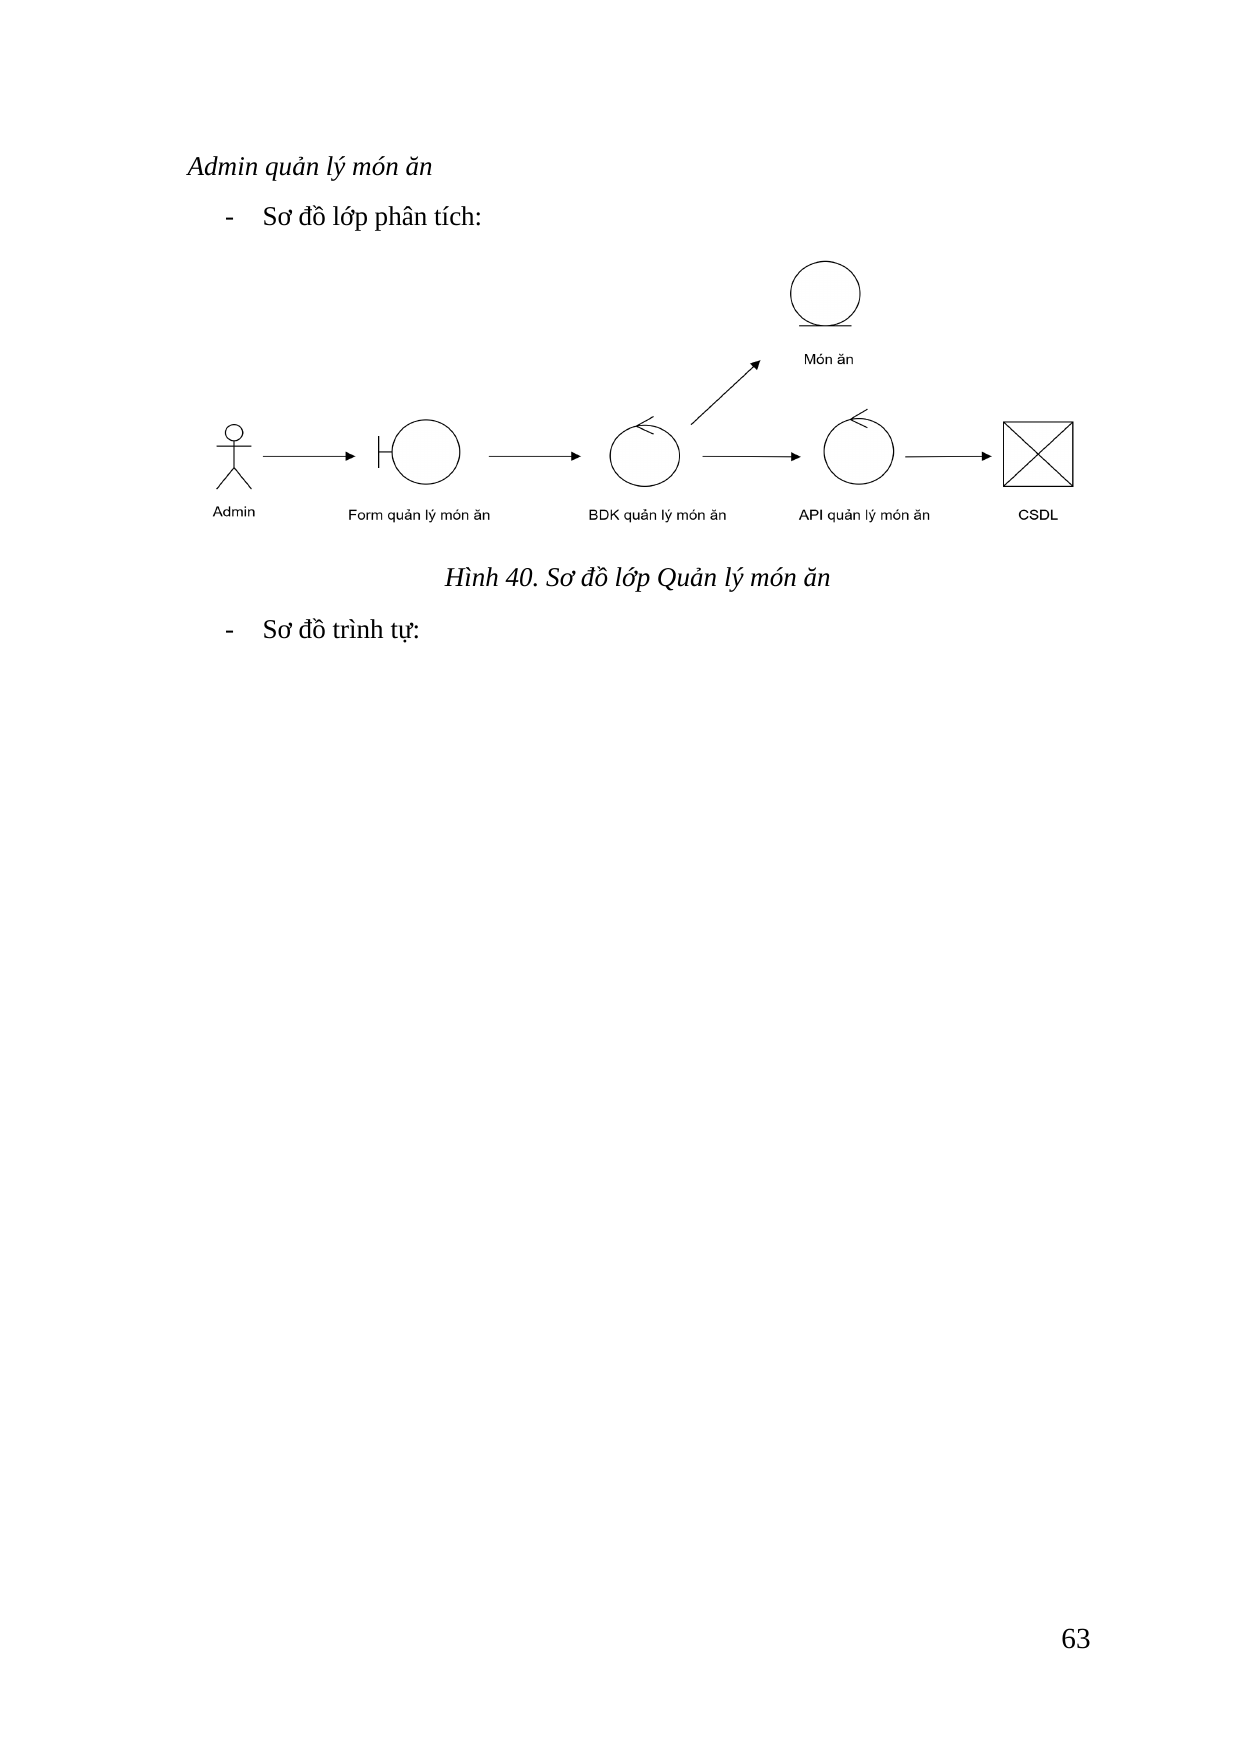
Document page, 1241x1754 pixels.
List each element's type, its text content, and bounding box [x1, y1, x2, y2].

list Sơ đồ lớp phân tích: [225, 200, 1090, 231]
text Hình 40. Sơ đồ lớp Quản lý món ăn [187, 561, 1090, 592]
list Sơ đồ trình tự: [225, 613, 1090, 644]
picture [187, 250, 1086, 542]
text Admin quản lý món ăn [187, 150, 1090, 181]
